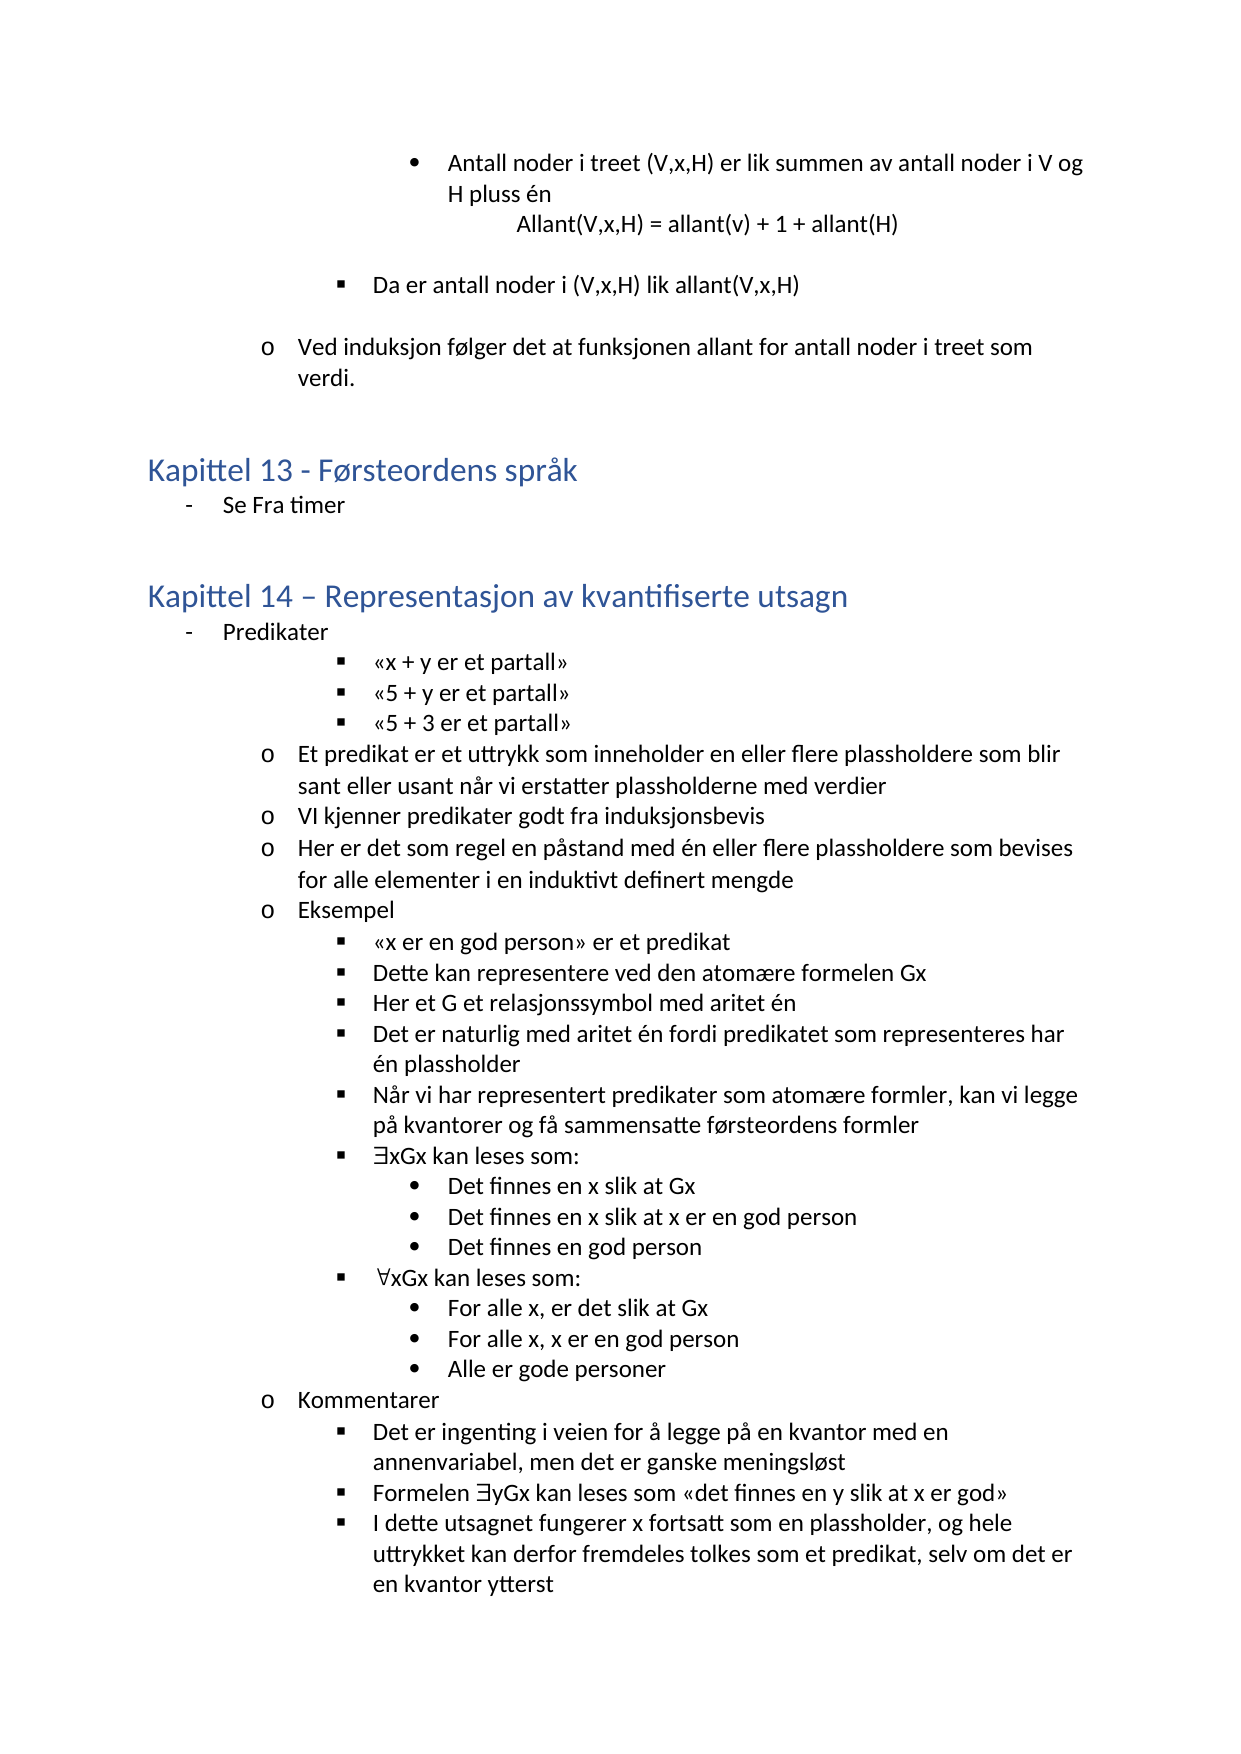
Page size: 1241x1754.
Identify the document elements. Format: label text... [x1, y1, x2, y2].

list Det finnes en x slik at x er en god person [410, 1201, 1093, 1231]
list «5 + y er et partall» [335, 677, 1093, 708]
list xGx kan leses som: [335, 1262, 1093, 1292]
list Det er naturlig med aritet én fordi predikatet som representeres har én plassholder [335, 1018, 1093, 1079]
list xGx kan leses som: [335, 1140, 1093, 1170]
list Kommentarer [260, 1384, 1093, 1416]
list I dette utsagnet fungerer x fortsatt som en plassholder, og hele uttrykket kan derfor fremdeles tolkes som et predikat, selv om det er en kvantor ytterst [335, 1507, 1093, 1599]
list Det er ingenting i veien for å legge på en kvantor med en annenvariabel, men det er ganske meningsløst [335, 1416, 1093, 1477]
list Se Fra timer [185, 489, 1093, 520]
list Ved induksjon følger det at funksjonen allant for antall noder i treet som verdi. [260, 331, 1093, 393]
list «x + y er et partall» [335, 647, 1093, 677]
list «x er en god person» er et predikat [335, 926, 1093, 957]
list Det finnes en x slik at Gx [410, 1170, 1093, 1201]
subtitle Kapittel 13 - Førsteordens språk [148, 448, 1093, 489]
list Her er det som regel en påstand med én eller flere plassholdere som bevises for alle elementer i en induktivt definert mengde [260, 832, 1093, 894]
list Dette kan representere ved den atomære formelen Gx [335, 957, 1093, 987]
list Alle er gode personer [410, 1353, 1093, 1384]
list Predikater [185, 616, 1093, 647]
list Det finnes en god person [410, 1231, 1093, 1262]
list Eksempel [260, 894, 1093, 926]
list For alle x, er det slik at Gx [410, 1292, 1093, 1323]
list Antall noder i treet (V,x,H) er lik summen av antall noder i V og H pluss én [410, 148, 1093, 209]
list «5 + 3 er et partall» [335, 708, 1093, 738]
subtitle Kapittel 14 – Representasjon av kvantifiserte utsagn [148, 575, 1093, 616]
list Et predikat er et uttrykk som inneholder en eller flere plassholdere som blir sant eller usant når vi erstatter plassholderne med verdier [260, 738, 1093, 800]
list Her et G et relasjonssymbol med aritet én [335, 987, 1093, 1018]
list VI kjenner predikater godt fra induksjonsbevis [260, 800, 1093, 832]
list Formelen yGx kan leses som «det finnes en y slik at x er god» [335, 1477, 1093, 1507]
list Da er antall noder i (V,x,H) lik allant(V,x,H) [335, 270, 1093, 300]
list Allant(V,x,H) = allant(v) + 1 + allant(H) [516, 209, 1093, 239]
list Når vi har representert predikater som atomære formler, kan vi legge på kvantorer og få sammensatte førsteordens formler [335, 1079, 1093, 1140]
list For alle x, x er en god person [410, 1323, 1093, 1353]
